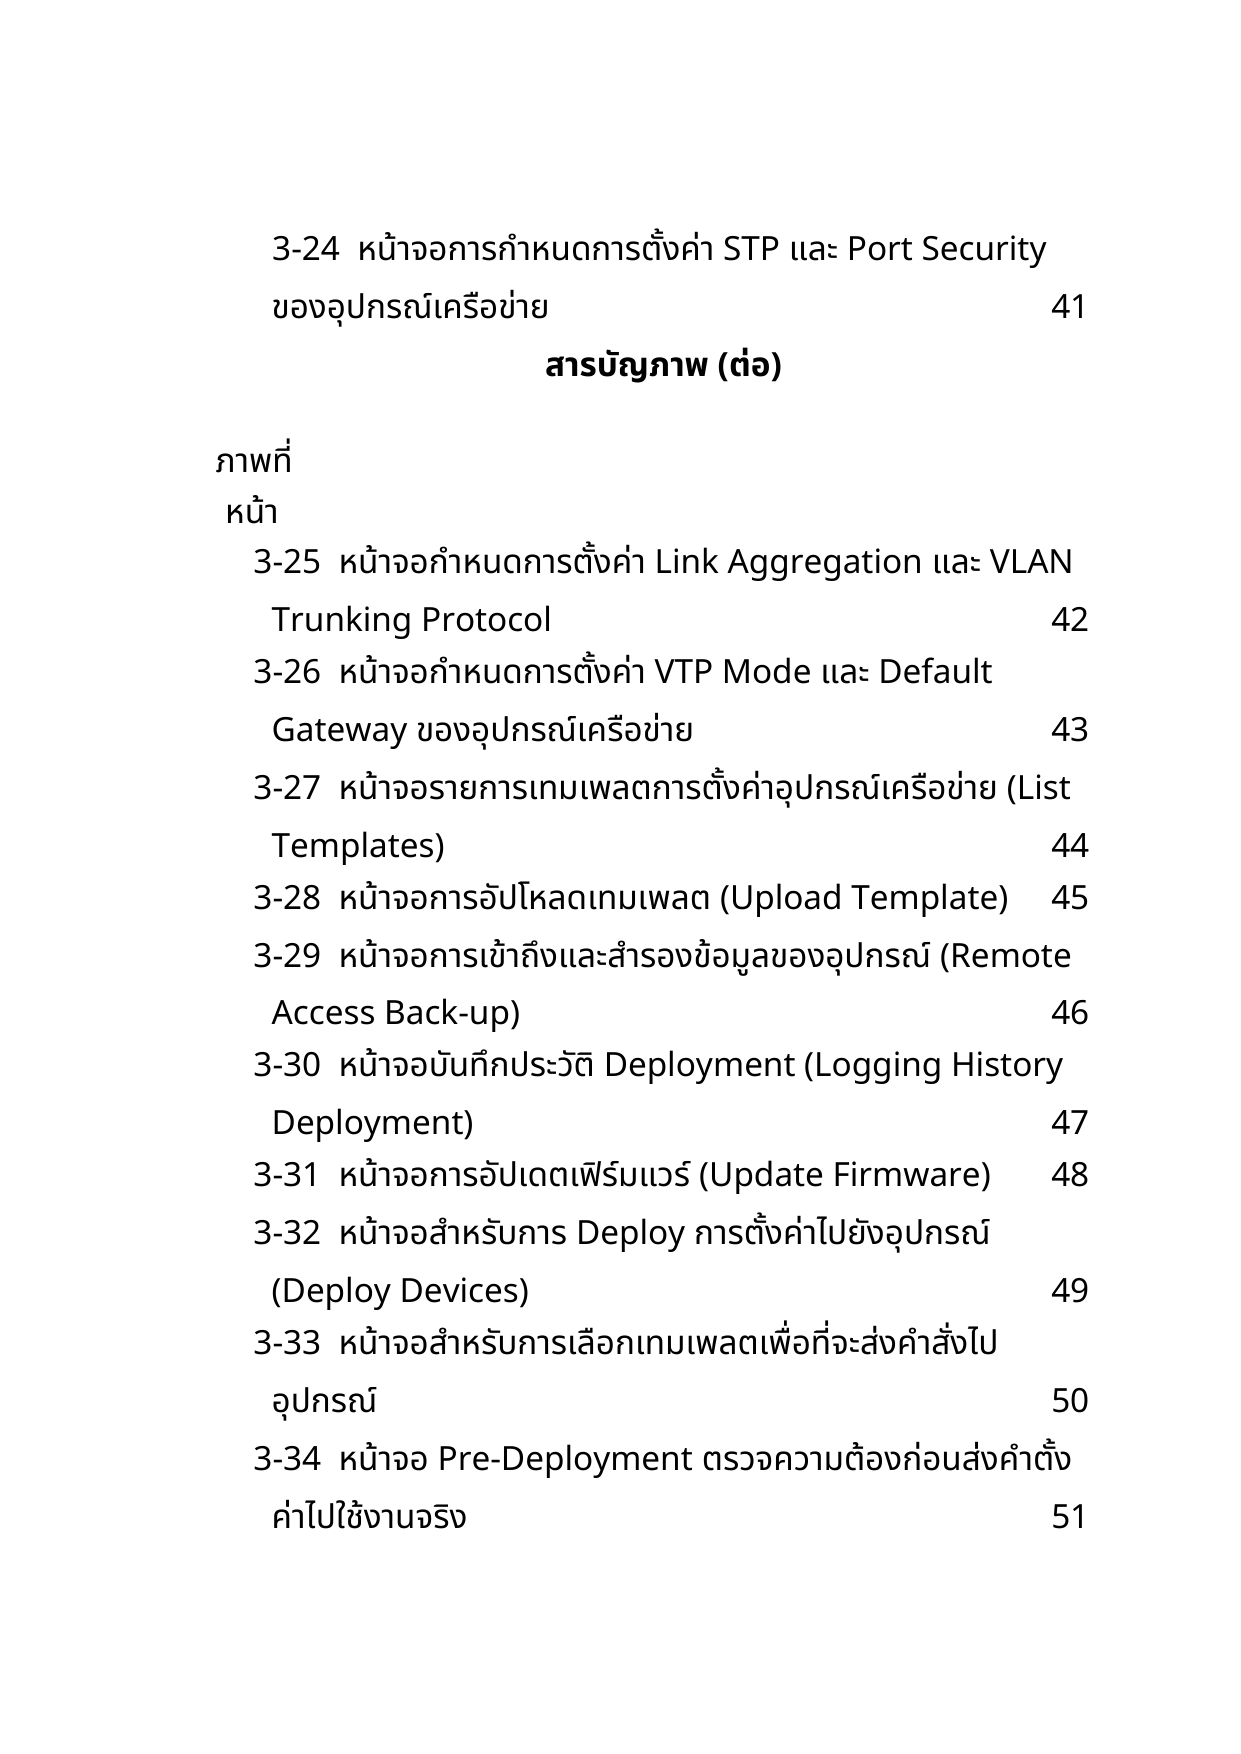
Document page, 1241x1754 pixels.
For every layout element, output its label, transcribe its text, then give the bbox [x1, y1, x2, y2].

text 3-25 หน้าจอกำหนดการตั้งค่า Link Aggregation และ VLAN Trunking Protocol 42 [253, 538, 1090, 641]
text 3-28 หน้าจอการอัปโหลดเทมเพลต (Upload Template) 45 [253, 873, 1090, 924]
subtitle สารบัญภาพ (ต่อ) [236, 341, 1090, 392]
text ภาพที่ หน้า [207, 437, 1090, 538]
text 3-29 หน้าจอการเข้าถึงและสำรองข้อมูลของอุปกรณ์ (Remote Access Back-up) 46 [253, 932, 1090, 1034]
text 3-27 หน้าจอรายการเทมเพลตการตั้งค่าอุปกรณ์เครือข่าย (List Templates) 44 [253, 764, 1090, 867]
text 3-33 หน้าจอสำหรับการเลือกเทมเพลตเพื่อที่จะส่งคำสั่งไปอุปกรณ์ 50 [253, 1318, 1090, 1427]
text 3-30 หน้าจอบันทึกประวัติ Deployment (Logging History Deployment) 47 [253, 1041, 1090, 1144]
text 3-34 หน้าจอ Pre-Deployment ตรวจความต้องก่อนส่งคำตั้งค่าไปใช้งานจริง 51 [253, 1435, 1090, 1543]
text 3-32 หน้าจอสำหรับการ Deploy การตั้งค่าไปยังอุปกรณ์ (Deploy Devices) 49 [253, 1209, 1090, 1312]
text 3-24 หน้าจอการกำหนดการตั้งค่า STP และ Port Security ของอุปกรณ์เครือข่าย 41 [271, 225, 1090, 334]
text 3-31 หน้าจอการอัปเดตเฟิร์มแวร์ (Update Firmware) 48 [253, 1151, 1090, 1201]
text 3-26 หน้าจอกำหนดการตั้งค่า VTP Mode และ Default Gateway ของอุปกรณ์เครือข่าย 43 [253, 648, 1090, 756]
